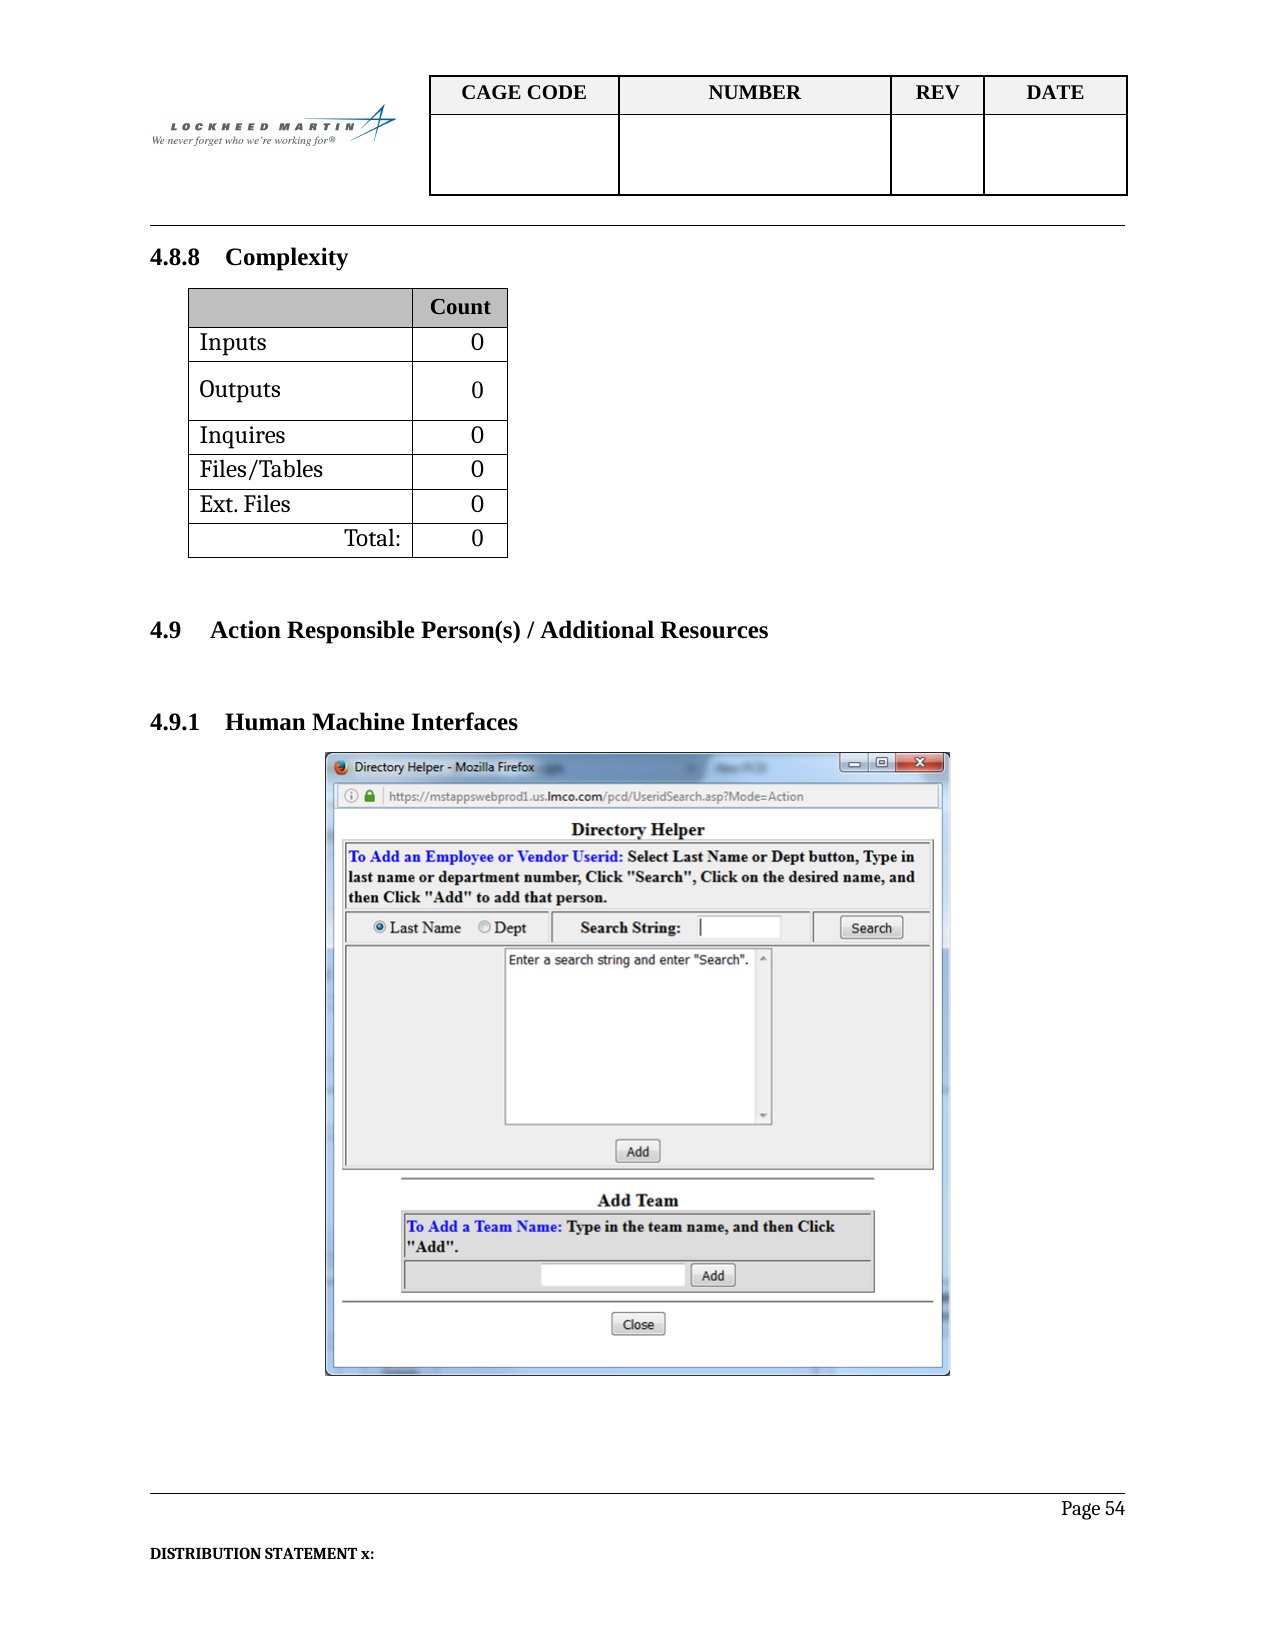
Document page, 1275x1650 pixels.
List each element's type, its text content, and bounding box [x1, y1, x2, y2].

table_header [189, 289, 412, 327]
subtitle Complexity [150, 242, 1125, 271]
table_cell Total: [189, 524, 412, 557]
table_cell 0 [413, 455, 507, 488]
table_cell Inquires [189, 421, 412, 454]
subtitle Human Machine Interfaces [150, 707, 1125, 735]
subtitle Action Responsible Person(s) / Additional Resources [150, 616, 1125, 644]
table_cell 0 [413, 362, 507, 420]
table_cell 0 [413, 328, 507, 361]
picture [325, 752, 951, 1376]
table_cell Files/Tables [189, 455, 412, 488]
table_header Count [413, 289, 507, 327]
table_cell Ext. Files [189, 490, 412, 522]
table_cell Inputs [189, 328, 412, 361]
table_cell 0 [413, 421, 507, 454]
table_cell 0 [413, 524, 507, 557]
table_cell Outputs [189, 362, 412, 420]
table_cell 0 [413, 490, 507, 522]
picture [152, 104, 397, 146]
